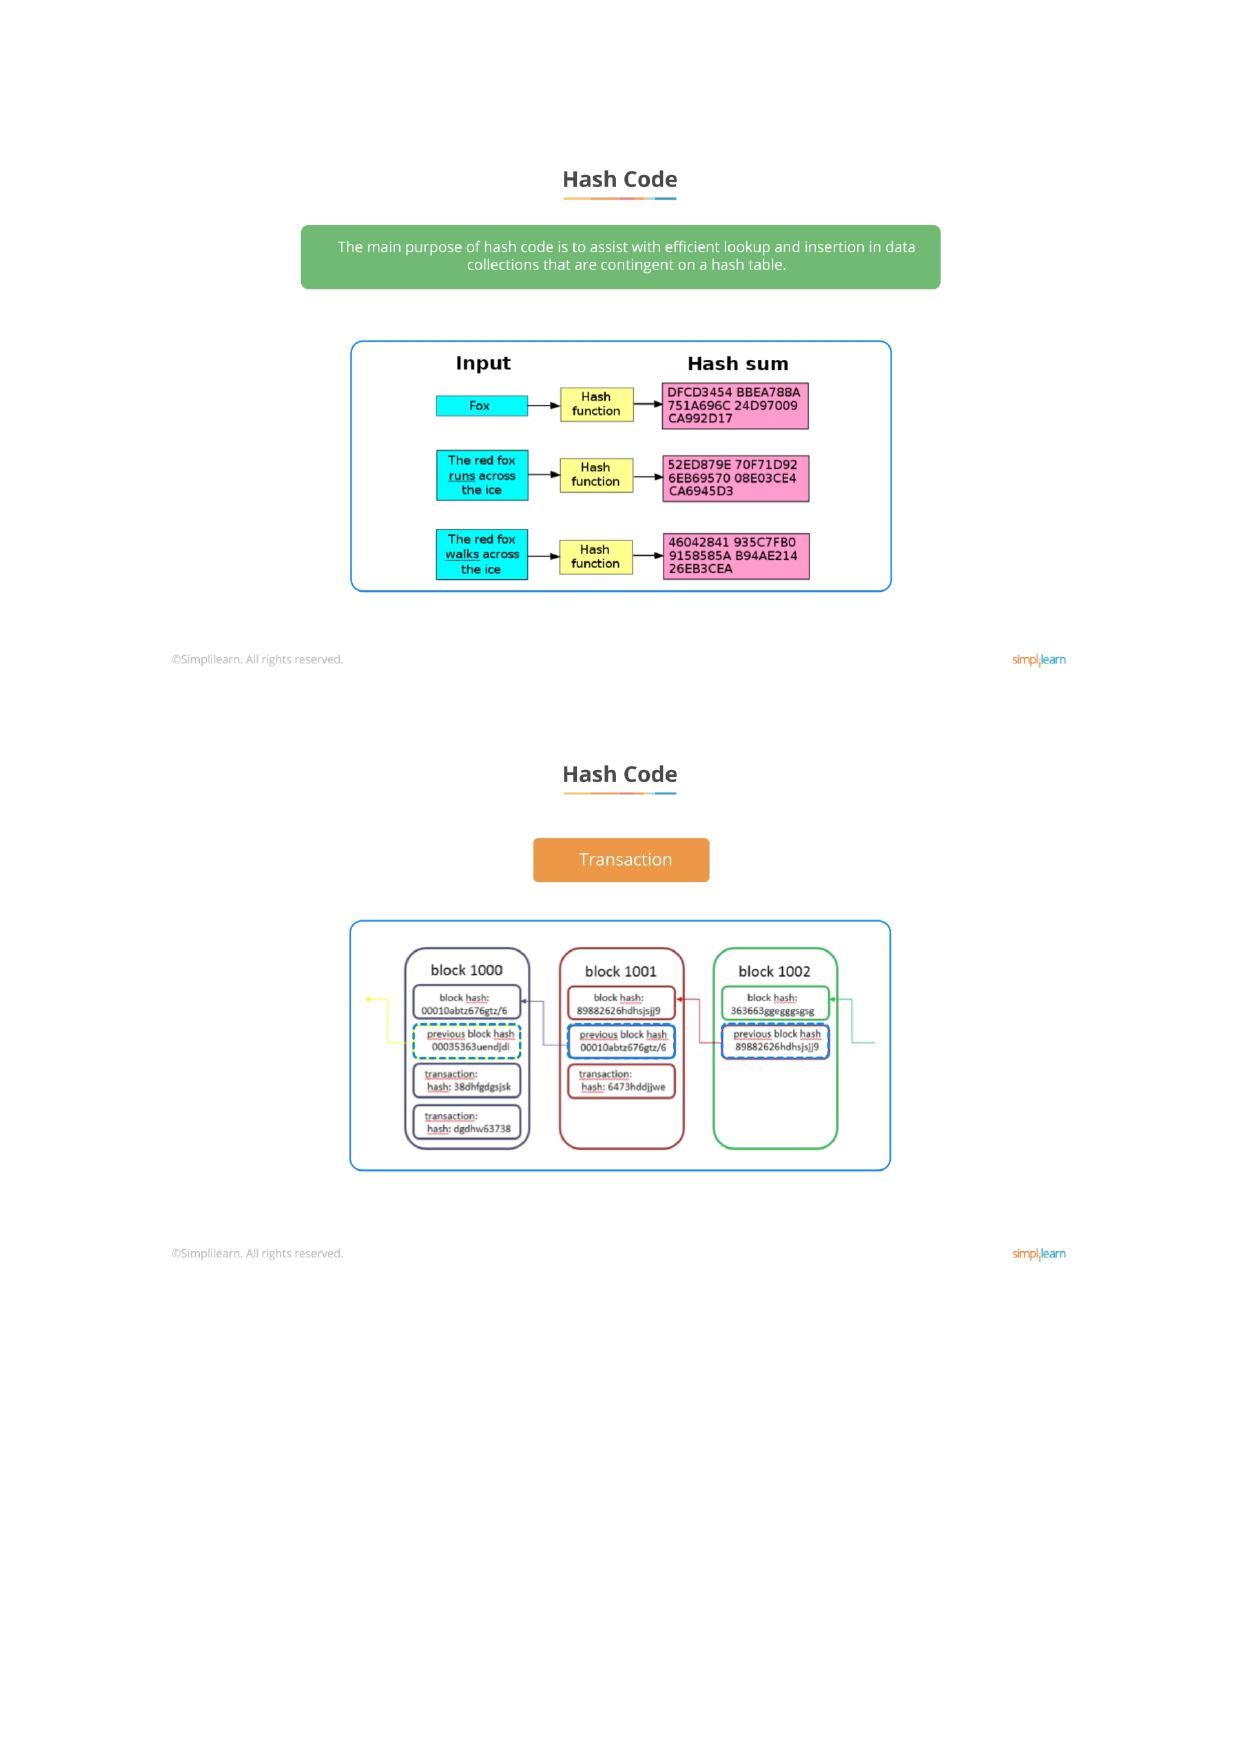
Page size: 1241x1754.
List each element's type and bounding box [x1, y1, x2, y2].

picture [150, 744, 1091, 1273]
picture [150, 150, 1091, 679]
